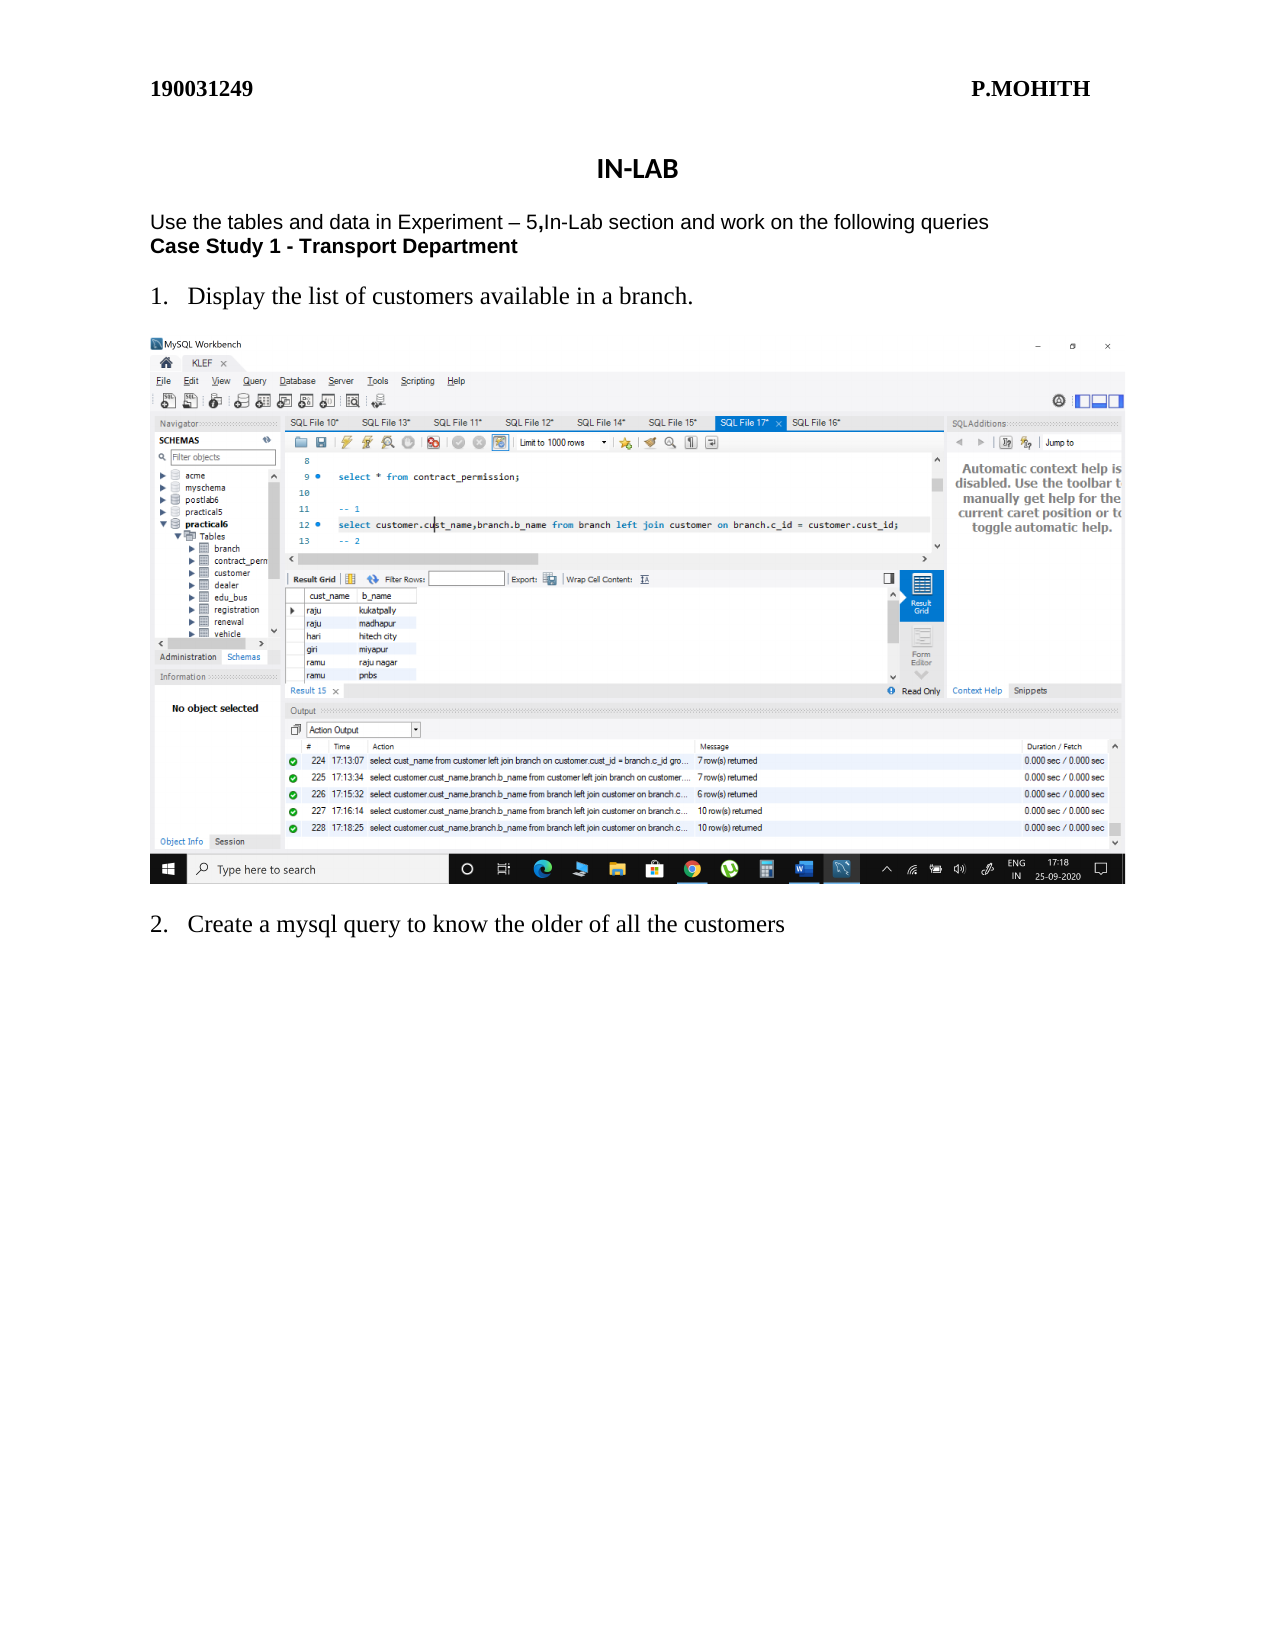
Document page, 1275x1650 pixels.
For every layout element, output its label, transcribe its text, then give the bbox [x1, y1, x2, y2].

text IN-LAB [150, 150, 1125, 186]
picture [150, 335, 1125, 884]
text Use the tables and data in Experiment – 5,In-Lab section and work on the following queries [150, 209, 1125, 233]
list Create a mysql query to know the older of all the customers [150, 909, 1125, 938]
text Case Study 1 - Transport Department [150, 233, 1125, 257]
list Display the list of customers available in a branch. [150, 281, 1125, 310]
